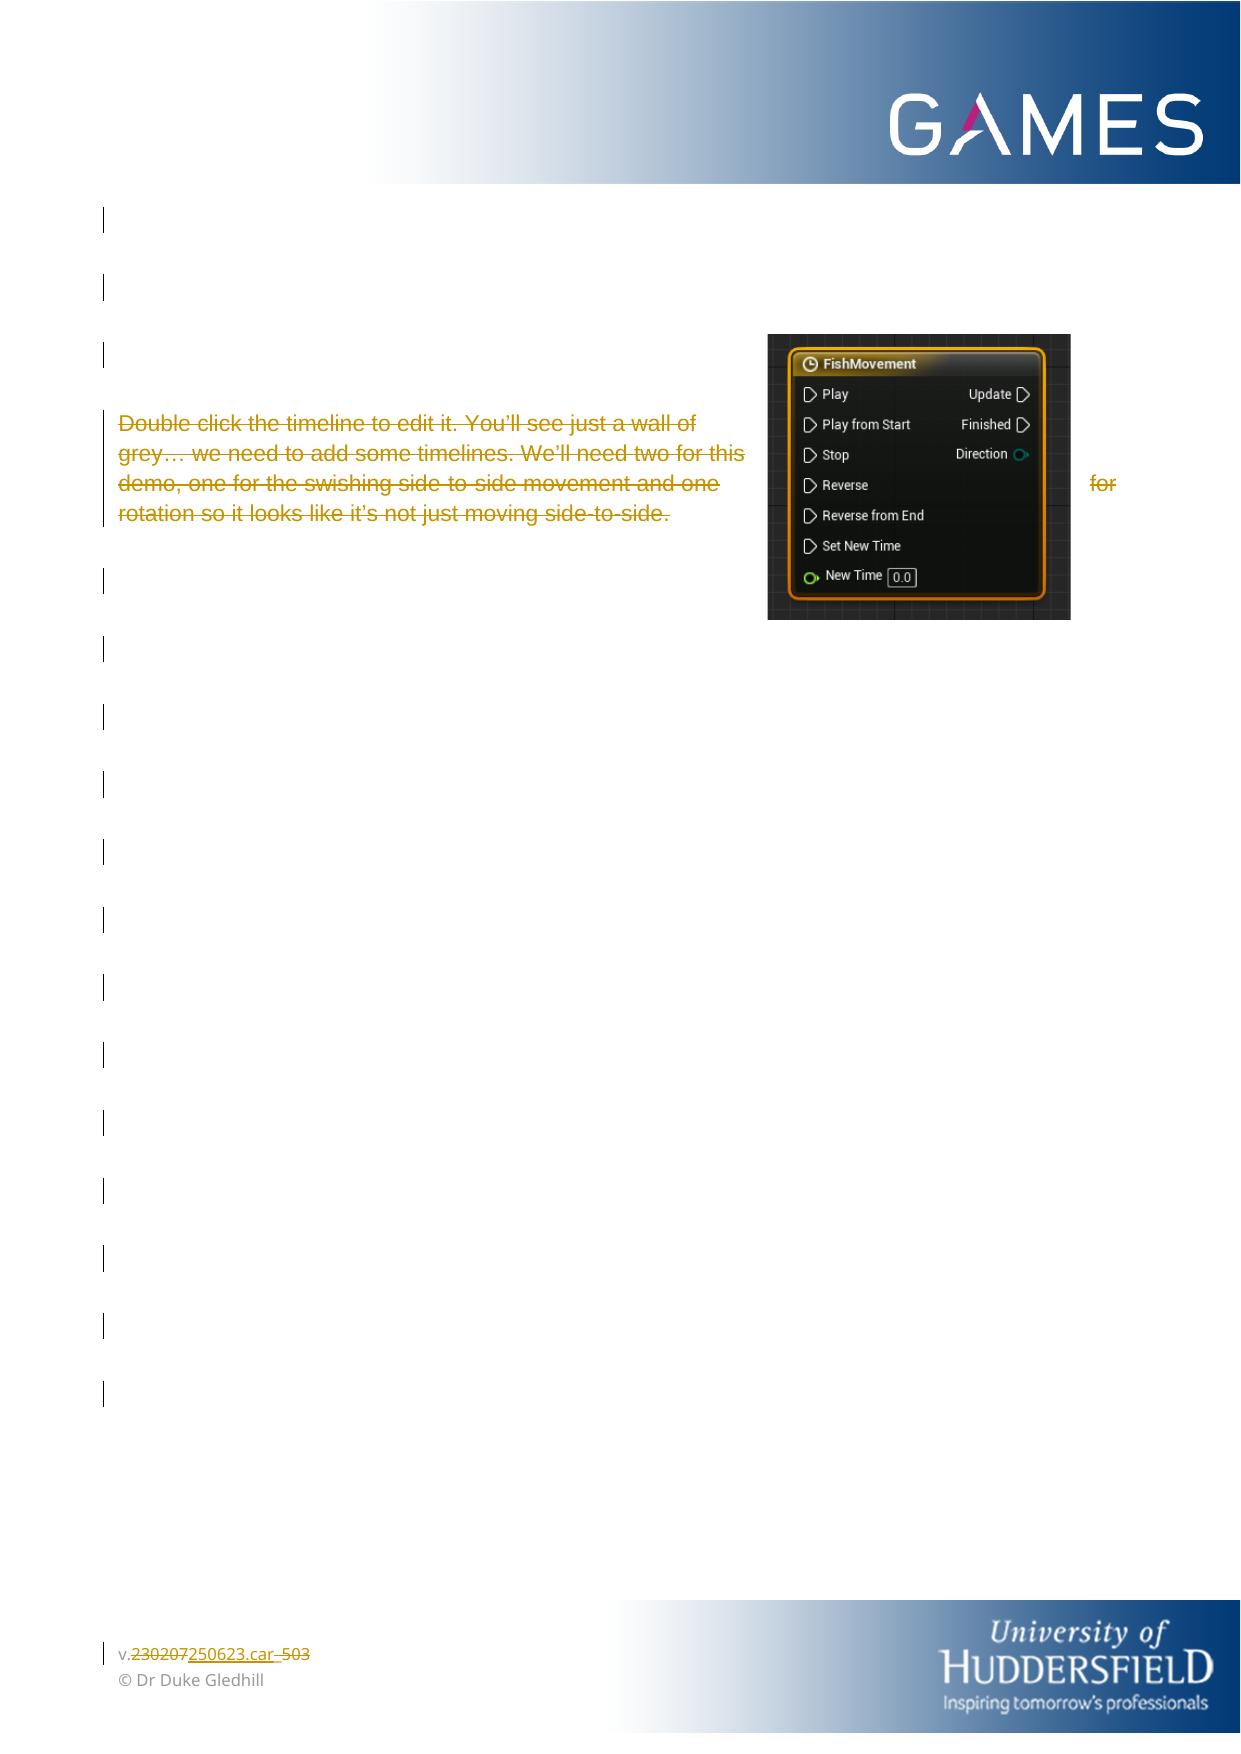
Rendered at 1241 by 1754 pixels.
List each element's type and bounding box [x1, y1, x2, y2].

picture [299, 1, 1241, 184]
picture [553, 1598, 1241, 1733]
picture [767, 334, 1071, 620]
